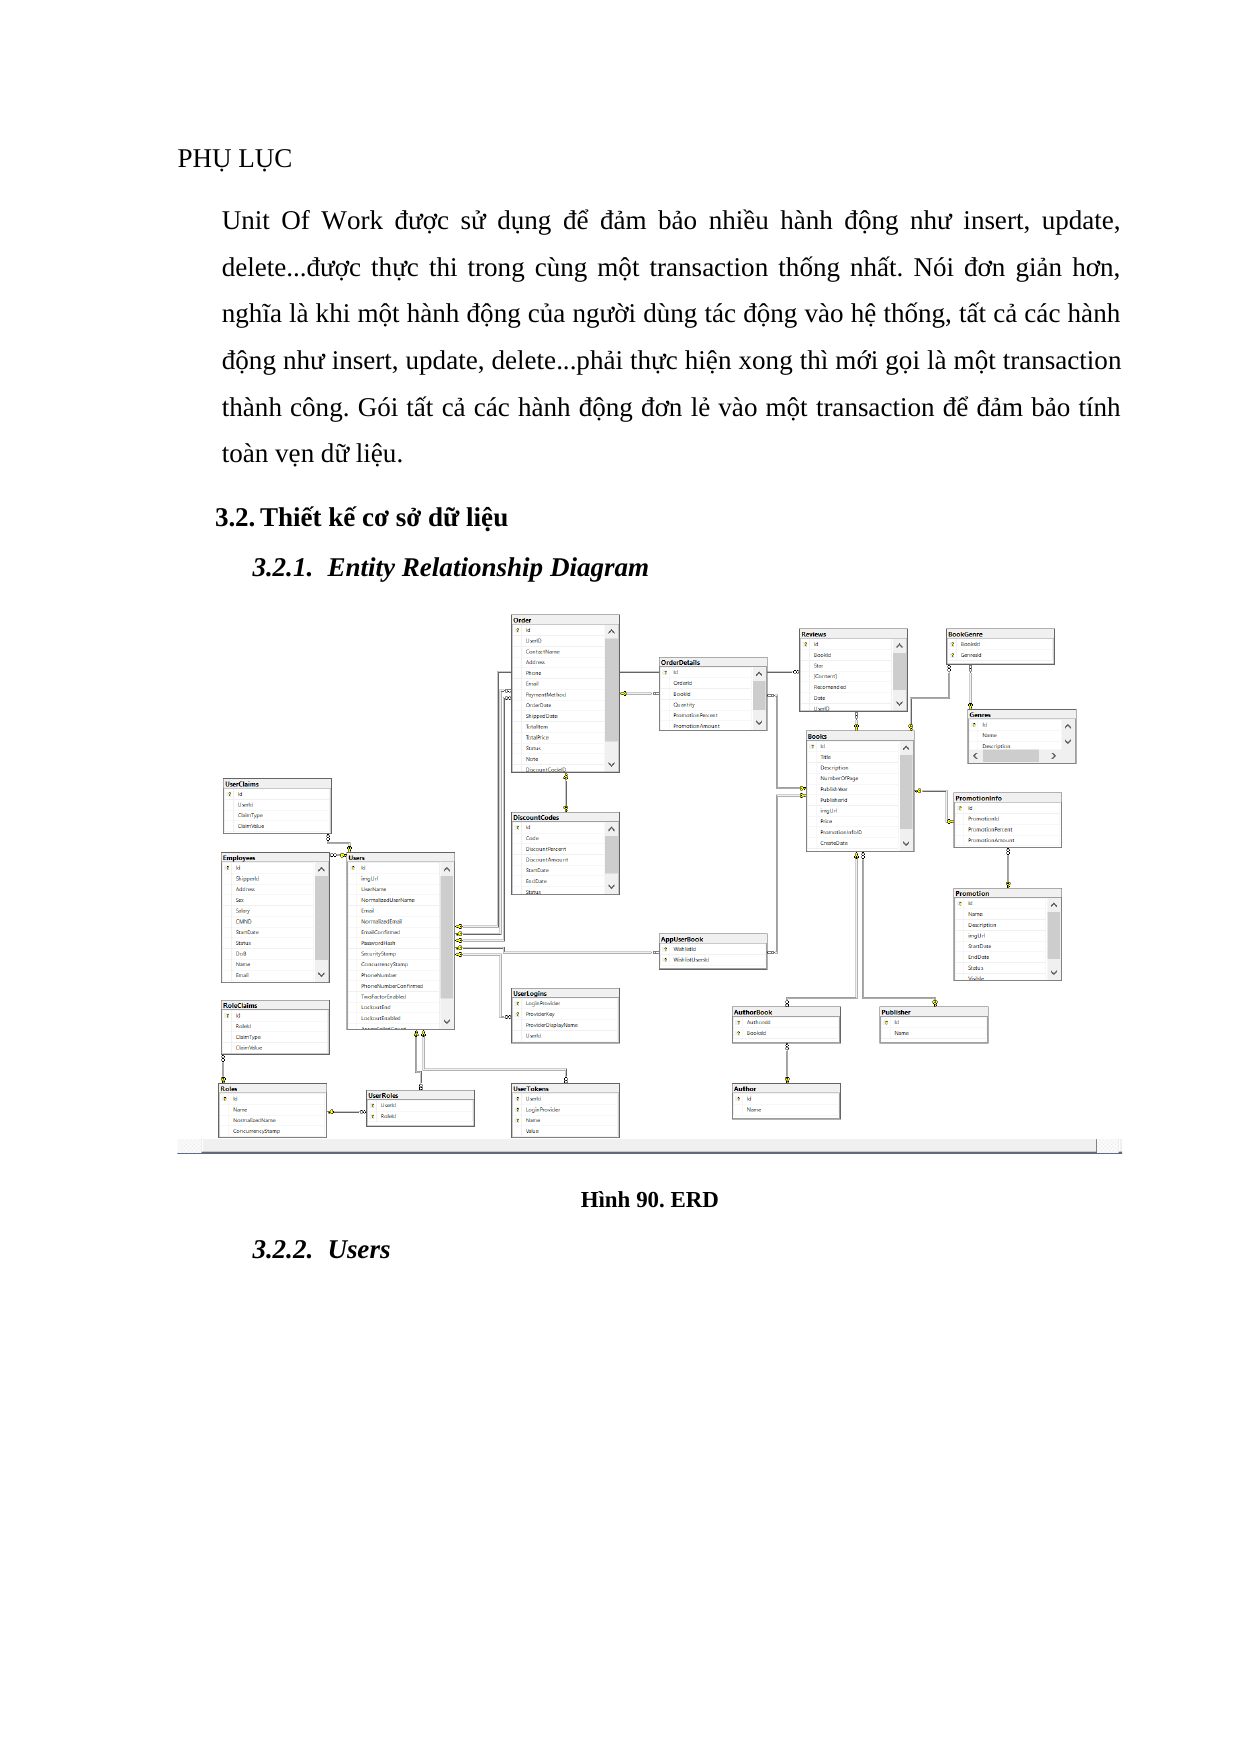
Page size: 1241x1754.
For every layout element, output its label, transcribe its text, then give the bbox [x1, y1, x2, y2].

list Users [252, 1233, 1122, 1264]
text Unit Of Work được sử dụng để đảm bảo nhiều hành động như insert, update, delete...được thực thi trong cùng một transaction thống nhất. Nói đơn giản hơn, nghĩa là khi một hành động của người dùng tác động vào hệ thống, tất cả các hành động như insert, update, delete...phải thực hiện xong thì mới gọi là một transaction thành công. Gói tất cả các hành động đơn lẻ vào một transaction để đảm bảo tính toàn vẹn dữ liệu. [222, 204, 1122, 468]
picture [177, 598, 1123, 1154]
subtitle Thiết kế cơ sở dữ liệu [215, 501, 1122, 532]
text Hình . ERD [177, 1186, 1122, 1212]
subtitle Entity Relationship Diagram [252, 552, 1122, 583]
